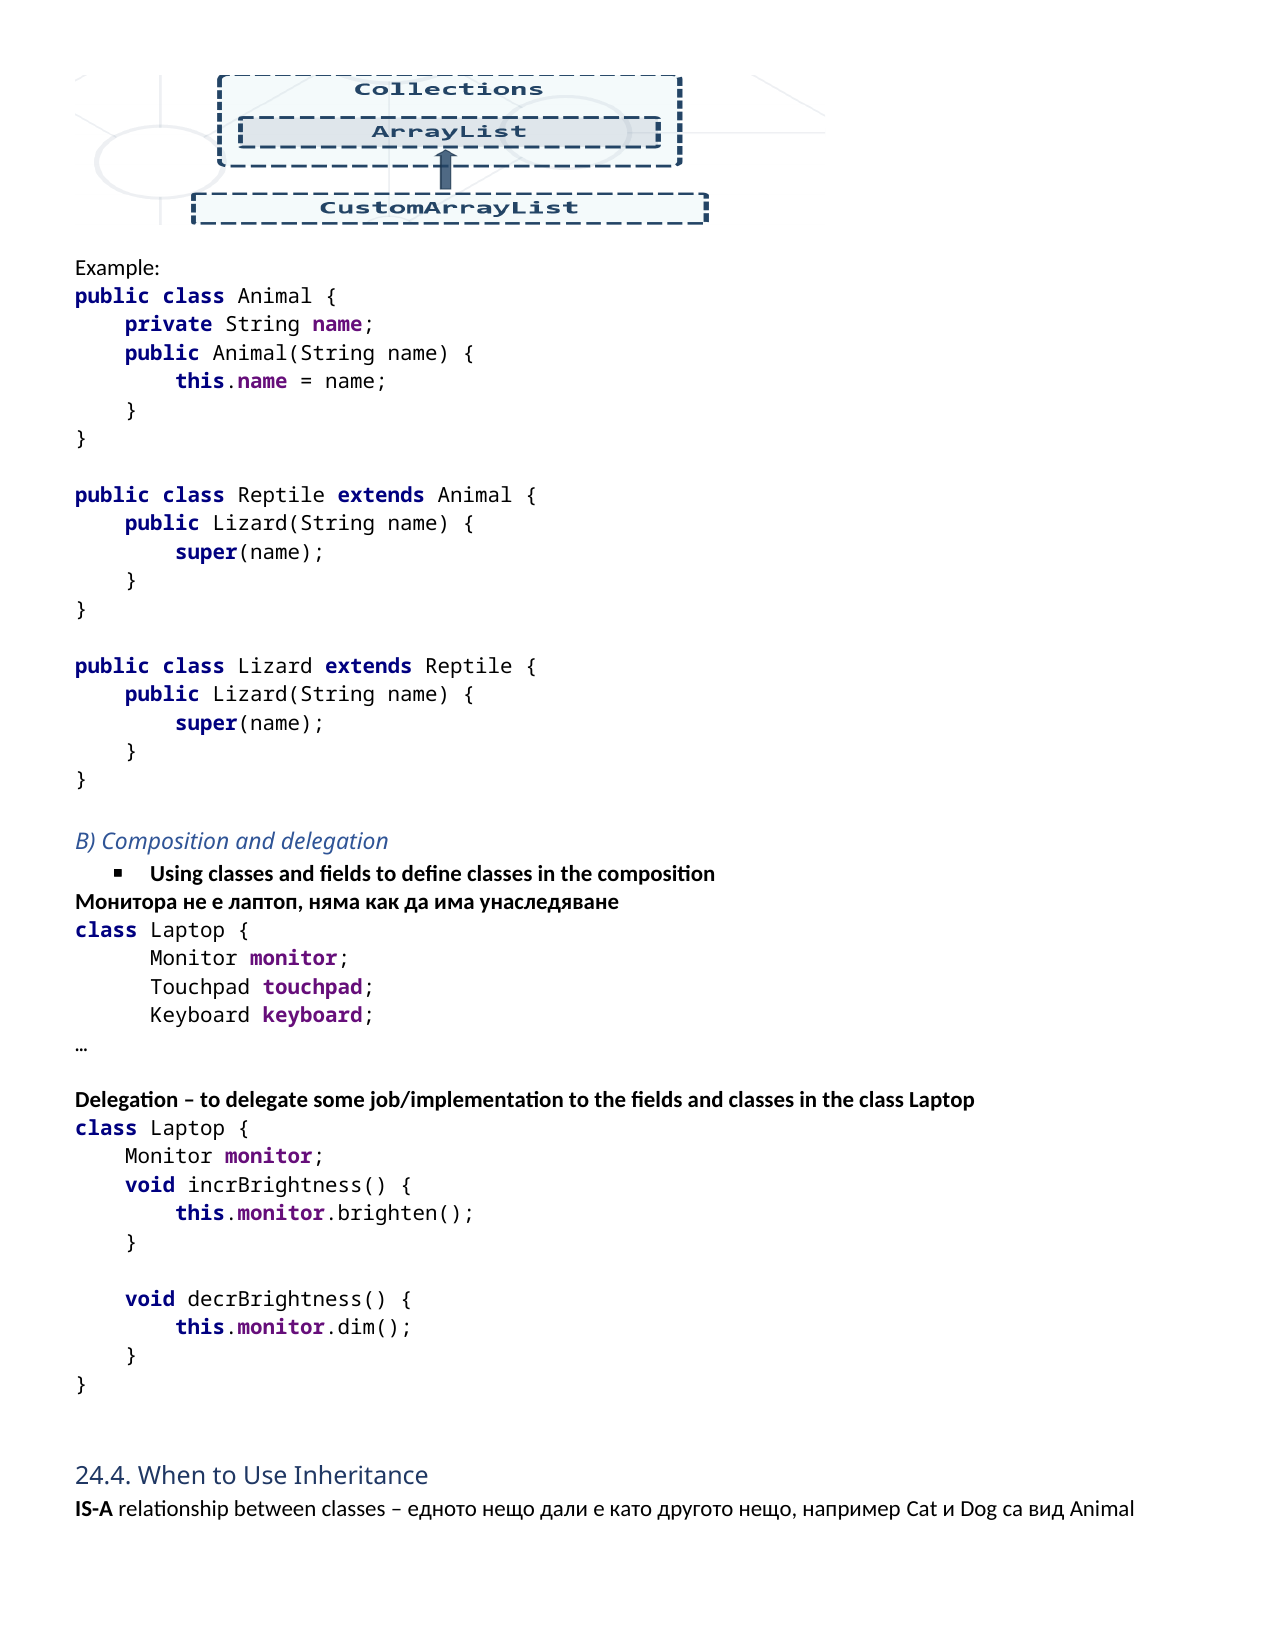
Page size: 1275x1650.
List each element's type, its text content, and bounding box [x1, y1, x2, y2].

text class Laptop { Monitor monitor; void incrBrightness() { this.monitor.brighten(); } void decrBrightness() { this.monitor.dim(); } } [75, 1113, 1200, 1397]
text public class Animal { private String name; public Animal(String name) { this.name = name; } [75, 281, 1200, 423]
text public class Lizard extends Reptile { public Lizard(String name) { super(name); } } [75, 651, 1200, 793]
text Example: [75, 253, 1200, 281]
subtitle B) Composition and delegation [75, 825, 1200, 856]
text class Laptop { Monitor monitor; Touchpad touchpad; Keyboard keyboard; … [75, 915, 1200, 1057]
list Using classes and fields to define classes in the composition [112, 859, 1200, 887]
text Монитора не е лаптоп, няма как да има унаследяване [75, 887, 1200, 915]
text public class Reptile extends Animal { public Lizard(String name) { super(name); } } [75, 480, 1200, 622]
subtitle 24.4. When to Use Inheritance [75, 1458, 1200, 1492]
picture [75, 75, 826, 225]
text } [75, 423, 1200, 452]
text Delegation – to delegate some job/implementation to the fields and classes in the class Laptop [75, 1085, 1200, 1113]
text IS-A relationship between classes – едното нещо дали е като другото нещо, например Cat и Dog са вид Animal [75, 1494, 1200, 1522]
